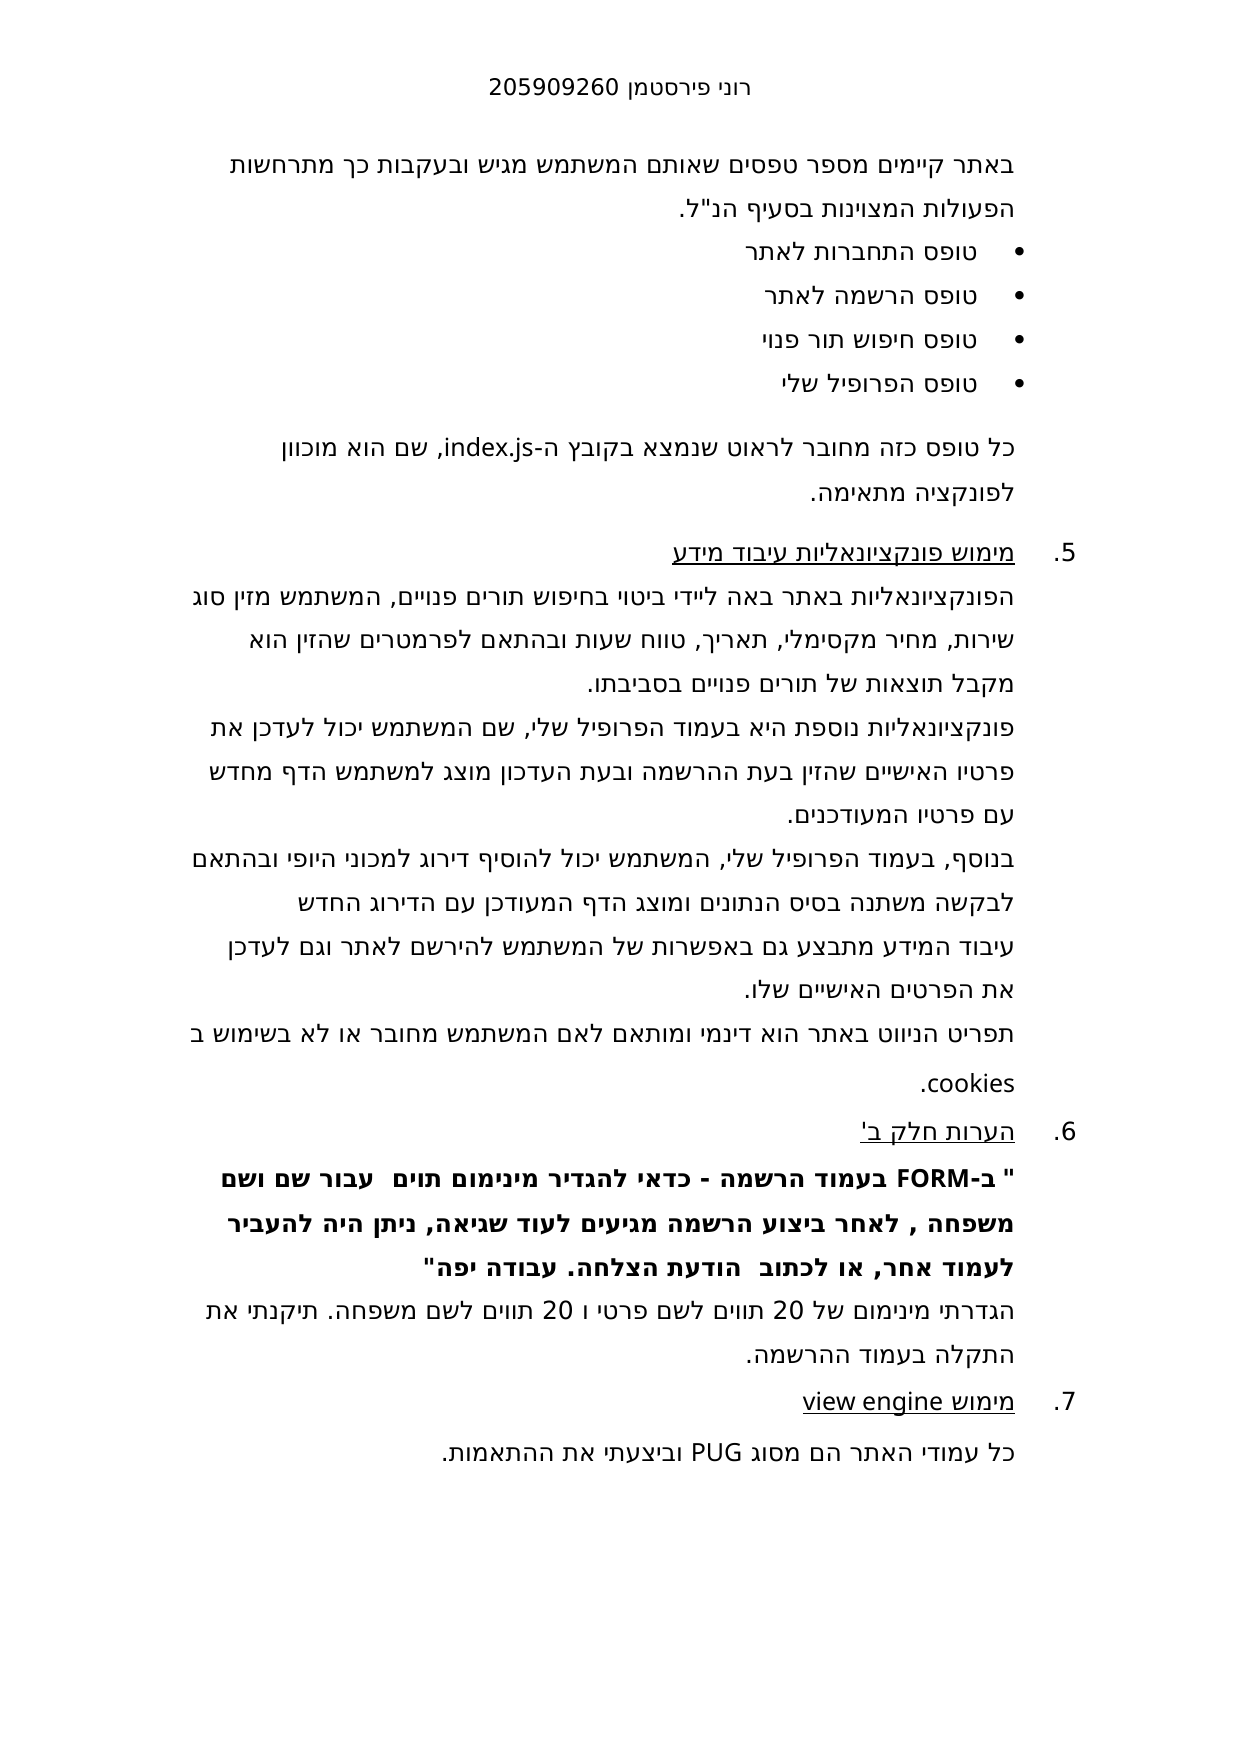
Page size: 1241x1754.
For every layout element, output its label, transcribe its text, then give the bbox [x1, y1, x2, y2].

list מימוש view engine [187, 1384, 1053, 1418]
list טופס הרשמה לאתר [187, 281, 1015, 310]
text כל טופס כזה מחובר לראוט שנמצא בקובץ ה-index.js, שם הוא מוכוון לפונקציה מתאימה. [187, 429, 1015, 507]
list הערות חלק ב' [187, 1117, 1053, 1146]
list טופס התחברות לאתר [187, 237, 1015, 267]
list באתר קיימים מספר טפסים שאותם המשתמש מגיש ובעקבות כך מתרחשות הפעולות המצוינות בסעיף הנ"ל. [187, 150, 1015, 223]
list טופס חיפוש תור פנוי [187, 325, 1015, 354]
list פונקציונאליות נוספת היא בעמוד הפרופיל שלי, שם המשתמש יכול לעדכן את פרטיו האישיים שהזין בעת ההרשמה ובעת העדכון מוצג למשתמש הדף מחדש עם פרטיו המעודכנים. בנוסף, בעמוד הפרופיל שלי, המשתמש יכול להוסיף דירוג למכוני היופי ובהתאם לבקשה משתנה בסיס הנתונים ומוצג הדף המעודכן עם הדירוג החדש [187, 713, 1015, 917]
list תפריט הניווט באתר הוא דינמי ומותאם לאם המשתמש מחובר או לא בשימוש ב cookies. [187, 1019, 1015, 1100]
list כל עמודי האתר הם מסוג PUG וביצעתי את ההתאמות. [187, 1435, 1015, 1469]
list טופס הפרופיל שלי [187, 369, 1015, 398]
list מימוש פונקציונאליות עיבוד מידע [187, 538, 1053, 567]
list הגדרתי מינימום של 20 תווים לשם פרטי ו 20 תווים לשם משפחה. תיקנתי את התקלה בעמוד ההרשמה. [187, 1297, 1015, 1369]
list עיבוד המידע מתבצע גם באפשרות של המשתמש להירשם לאתר וגם לעדכן את הפרטים האישיים שלו. [187, 932, 1015, 1005]
list " ב-FORM בעמוד הרשמה - כדאי להגדיר מינימום תוים עבור שם ושם משפחה , לאחר ביצוע הרשמה מגיעים לעוד שגיאה, ניתן היה להעביר לעמוד אחר, או לכתוב הודעת הצלחה. עבודה יפה" [187, 1160, 1015, 1282]
list הפונקציונאליות באתר באה ליידי ביטוי בחיפוש תורים פנויים, המשתמש מזין סוג שירות, מחיר מקסימלי, תאריך, טווח שעות ובהתאם לפרמטרים שהזין הוא מקבל תוצאות של תורים פנויים בסביבתו. [187, 582, 1015, 699]
